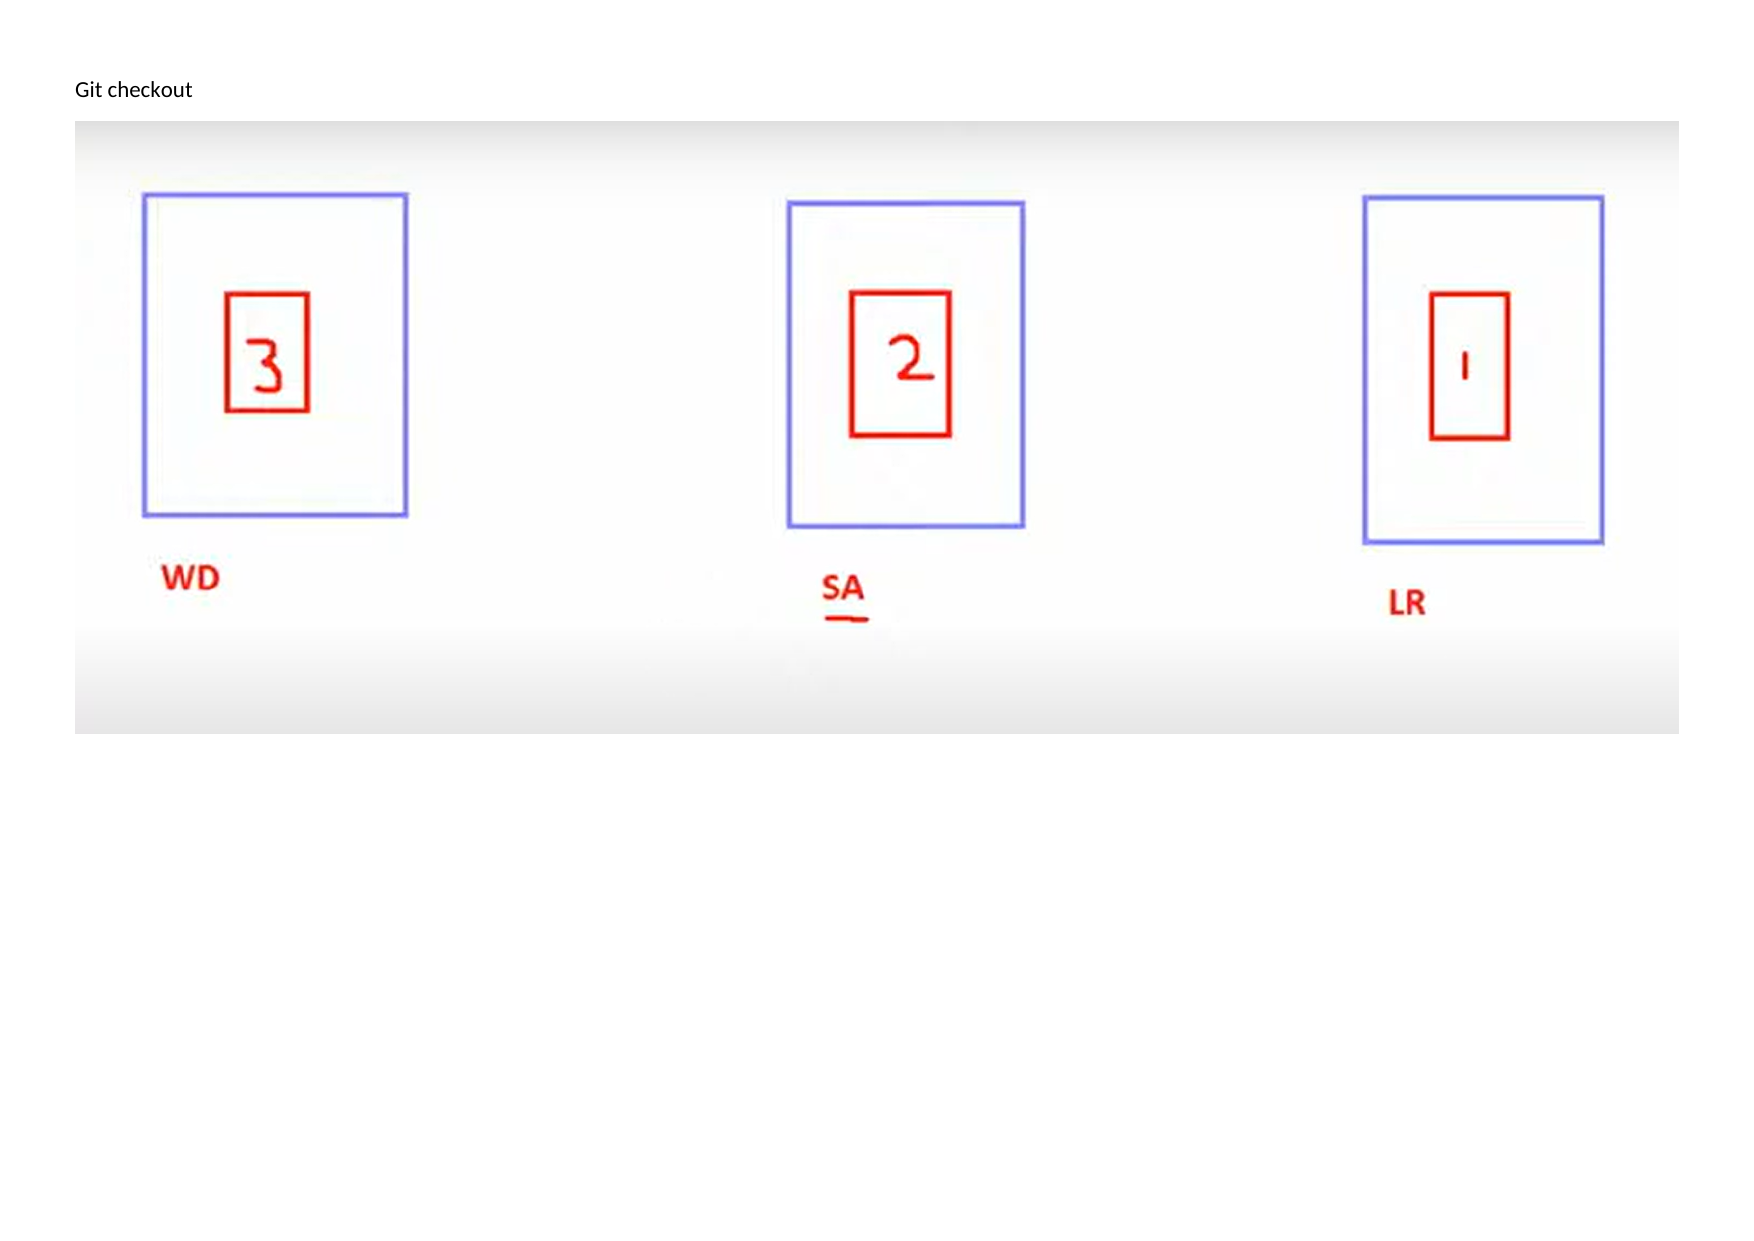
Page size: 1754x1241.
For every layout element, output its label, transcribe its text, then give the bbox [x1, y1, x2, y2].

picture [75, 121, 1679, 734]
text Git checkout [75, 75, 1679, 103]
